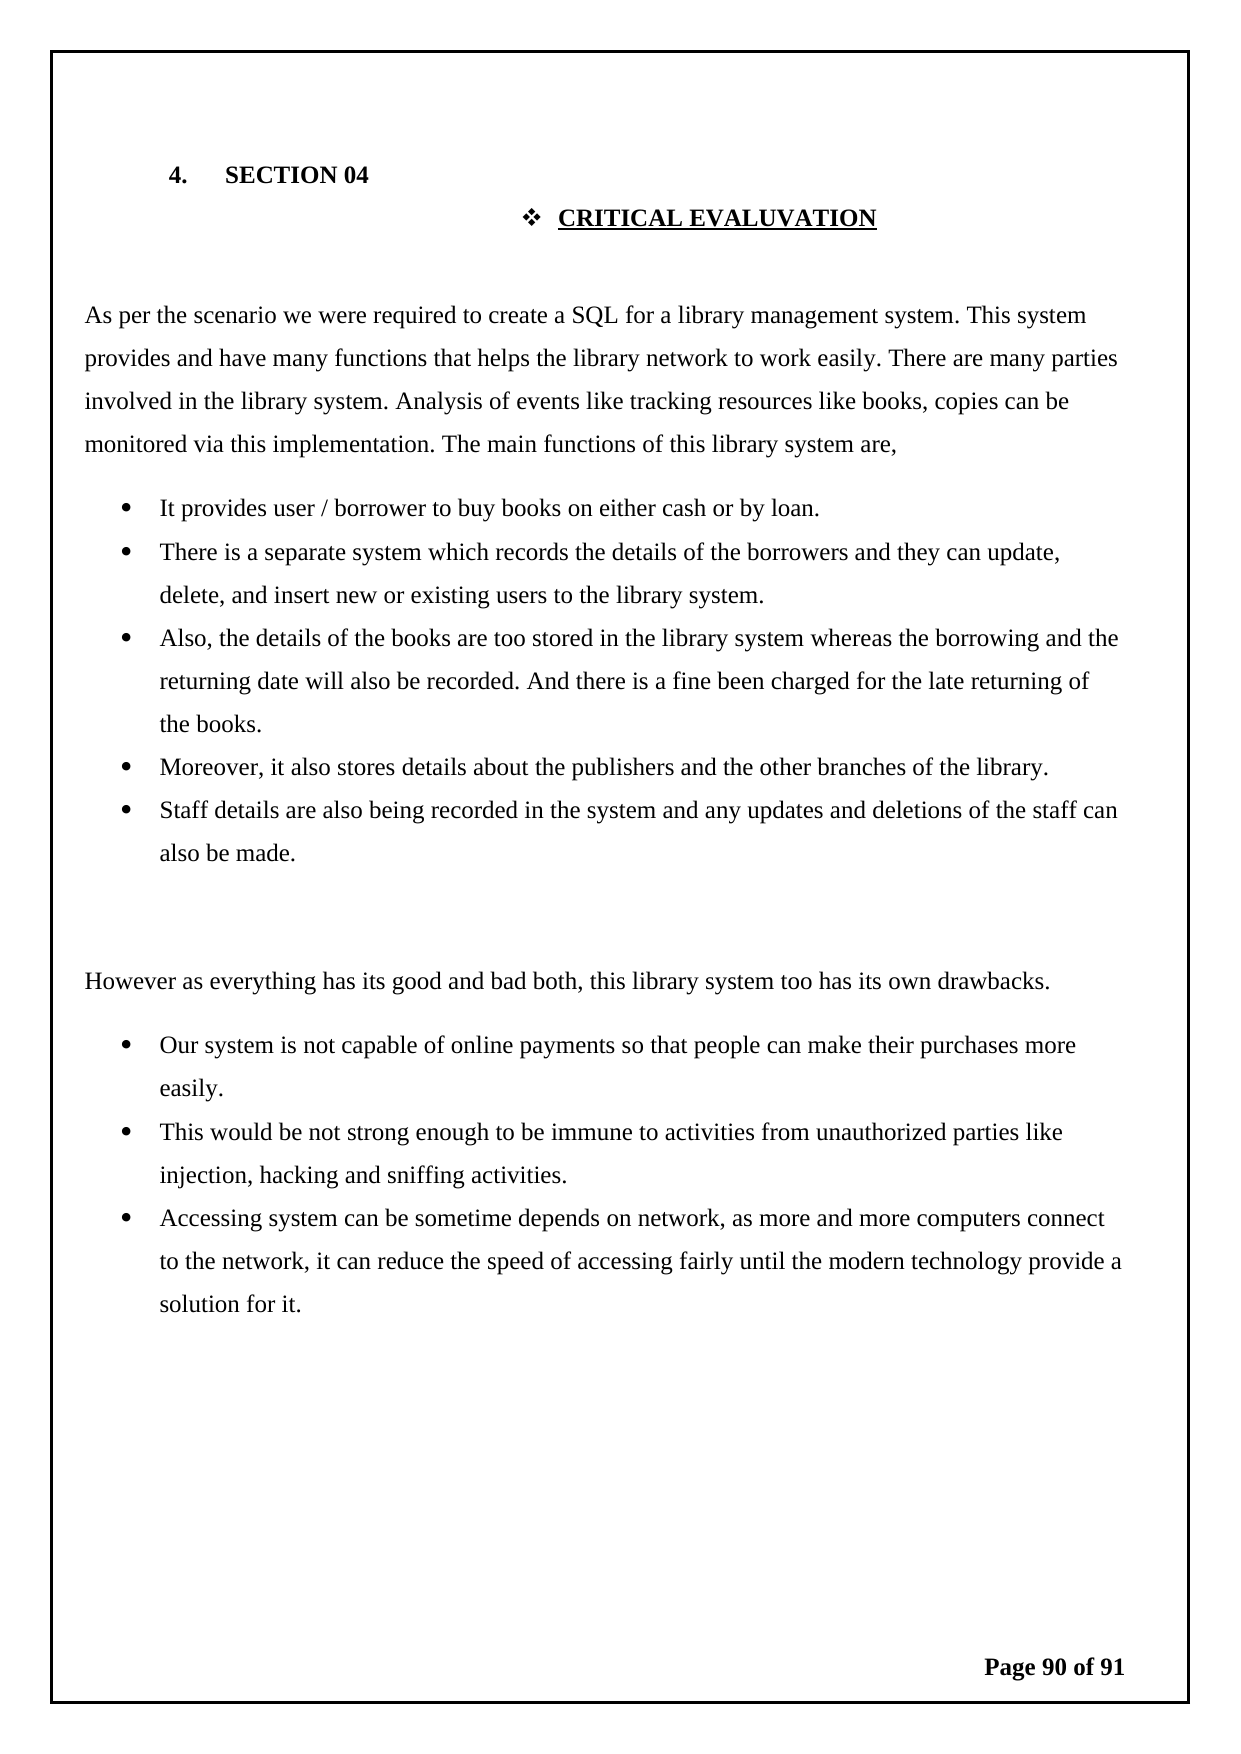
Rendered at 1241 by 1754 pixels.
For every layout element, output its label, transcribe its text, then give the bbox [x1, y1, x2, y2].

list It provides user / borrower to buy books on either cash or by loan. [122, 493, 1125, 522]
list Accessing system can be sometime depends on network, as more and more computers connect to the network, it can reduce the speed of accessing fairly until the modern technology provide a solution for it. [122, 1203, 1125, 1318]
list Also, the details of the books are too stored in the library system whereas the borrowing and the returning date will also be recorded. And there is a fine been charged for the late returning of the books. [122, 623, 1125, 738]
subtitle CRITICAL EVALUVATION [272, 203, 1125, 232]
subtitle 4. SECTION 04 [169, 160, 1125, 189]
list Our system is not capable of online payments so that people can make their purchases more easily. [122, 1030, 1125, 1102]
list Staff details are also being recorded in the system and any updates and deletions of the staff can also be made. [122, 795, 1125, 867]
list Moreover, it also stores details about the publishers and the other branches of the library. [122, 752, 1125, 781]
text As per the scenario we were required to create a SQL for a library management system. This system provides and have many functions that helps the library network to work easily. There are many parties involved in the library system. Analysis of events like tracking resources like books, copies can be monitored via this implementation. The main functions of this library system are, [84, 300, 1125, 458]
list This would be not strong enough to be immune to activities from unauthorized parties like injection, hacking and sniffing activities. [122, 1117, 1125, 1188]
text However as everything has its good and bad both, this library system too has its own drawbacks. [84, 966, 1125, 995]
list There is a separate system which records the details of the borrowers and they can update, delete, and insert new or existing users to the library system. [122, 537, 1125, 608]
